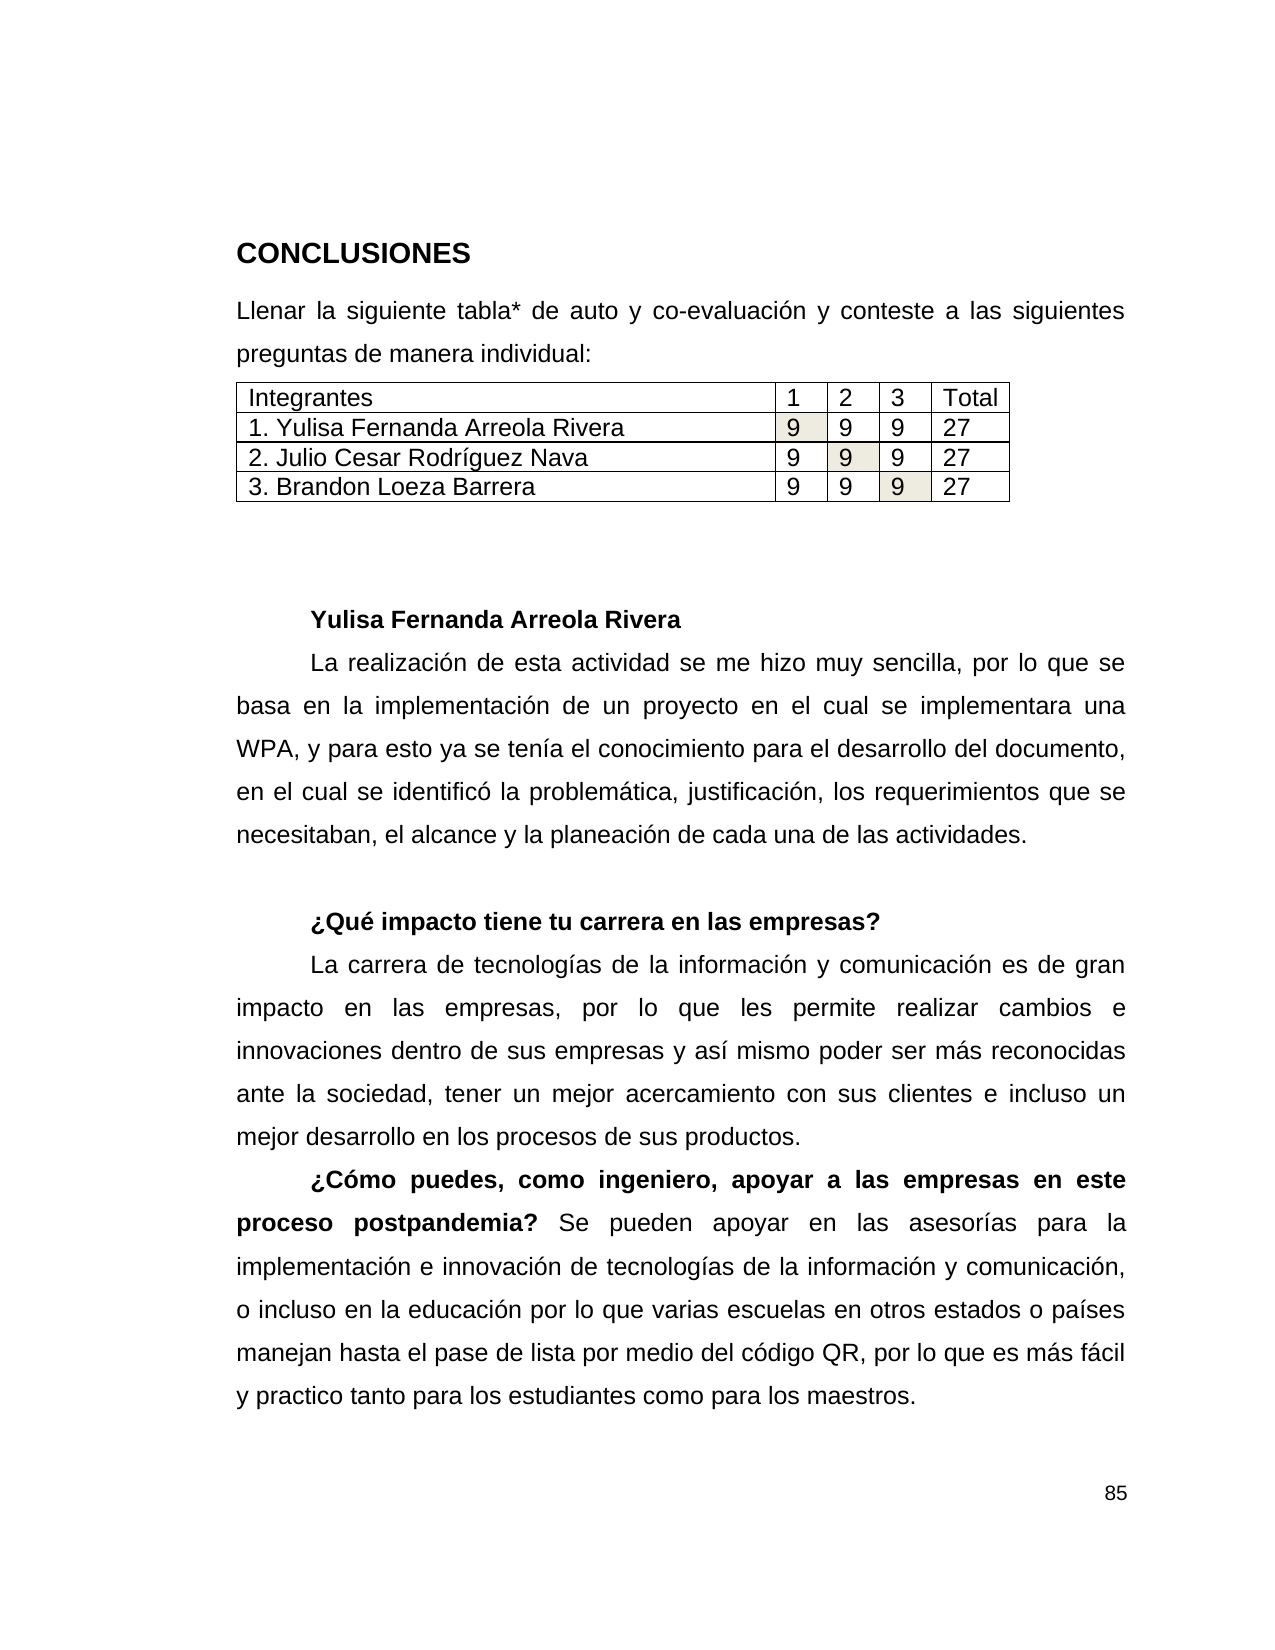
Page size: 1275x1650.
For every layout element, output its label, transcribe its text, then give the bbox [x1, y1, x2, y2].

table_cell 27 [932, 472, 1009, 501]
table_cell 9 [880, 443, 931, 471]
table_cell 9 [880, 472, 931, 501]
text ¿Qué impacto tiene tu carrera en las empresas? [236, 906, 1127, 935]
table_cell 9 [776, 443, 827, 471]
table_cell 27 [932, 443, 1009, 471]
table_cell 1. Yulisa Fernanda Arreola Rivera [237, 413, 775, 441]
table_header 2 [828, 383, 879, 412]
text La carrera de tecnologías de la información y comunicación es de gran impacto en las empresas, por lo que les permite realizar cambios e innovaciones dentro de sus empresas y así mismo poder ser más reconocidas ante la sociedad, tener un mejor acercamiento con sus clientes e incluso un mejor desarrollo en los procesos de sus productos. [236, 949, 1127, 1151]
table_cell 9 [828, 443, 879, 471]
table_cell 9 [776, 472, 827, 501]
text CONCLUSIONES [236, 236, 1127, 270]
table_cell 9 [880, 413, 931, 441]
table_cell 3. Brandon Loeza Barrera [237, 472, 775, 501]
table_header 3 [880, 383, 931, 412]
table_cell 2. Julio Cesar Rodríguez Nava [237, 443, 775, 471]
text ¿Cómo puedes, como ingeniero, apoyar a las empresas en este proceso postpandemia? Se pueden apoyar en las asesorías para la implementación e innovación de tecnologías de la información y comunicación, o incluso en la educación por lo que varias escuelas en otros estados o países manejan hasta el pase de lista por medio del código QR, por lo que es más fácil y practico tanto para los estudiantes como para los maestros. [236, 1165, 1127, 1409]
text La realización de esta actividad se me hizo muy sencilla, por lo que se basa en la implementación de un proyecto en el cual se implementara una WPA, y para esto ya se tenía el conocimiento para el desarrollo del documento, en el cual se identificó la problemática, justificación, los requerimientos que se necesitaban, el alcance y la planeación de cada una de las actividades. [236, 648, 1127, 849]
text Llenar la siguiente tabla* de auto y co-evaluación y conteste a las siguientes preguntas de manera individual: [236, 296, 1127, 367]
text Yulisa Fernanda Arreola Rivera [236, 604, 1127, 633]
table_cell 27 [932, 413, 1009, 441]
table_header Total [932, 383, 1009, 412]
table_cell 9 [776, 413, 827, 441]
table_cell 9 [828, 472, 879, 501]
table_cell 9 [828, 413, 879, 441]
table_header Integrantes [237, 383, 775, 412]
table_header 1 [776, 383, 827, 412]
